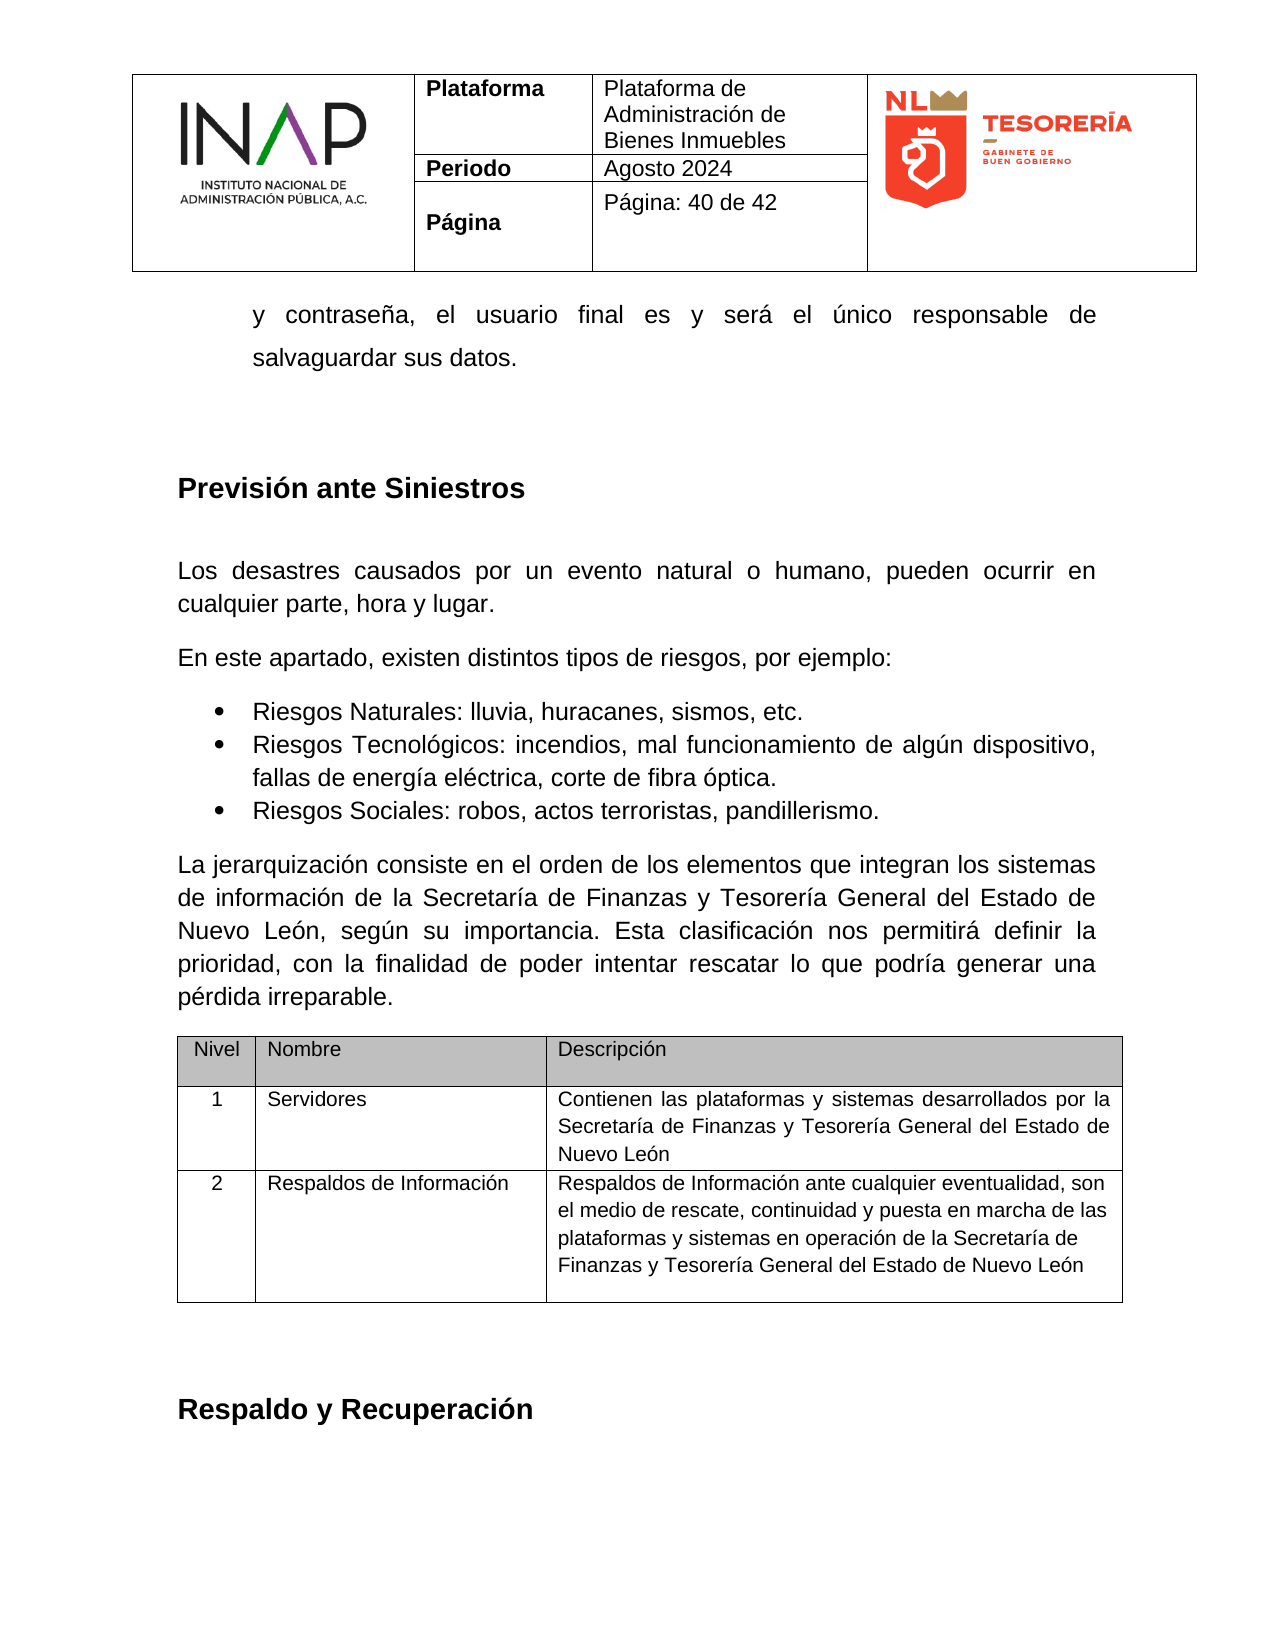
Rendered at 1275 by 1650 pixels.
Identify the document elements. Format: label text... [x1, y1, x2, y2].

text En este apartado, existen distintos tipos de riesgos, por ejemplo: [177, 643, 1098, 672]
text La jerarquización consiste en el orden de los elementos que integran los sistemas de información de la Secretaría de Finanzas y Tesorería General del Estado de Nuevo León, según su importancia. Esta clasificación nos permitirá definir la prioridad, con la finalidad de poder intentar rescatar lo que podría generar una pérdida irreparable. [177, 850, 1098, 1011]
table_cell 1 [178, 1087, 255, 1169]
picture [143, 86, 400, 221]
list Riesgos Naturales: lluvia, huracanes, sismos, etc. [215, 697, 1098, 726]
list Riesgos Tecnológicos: incendios, mal funcionamiento de algún dispositivo, fallas de energía eléctrica, corte de fibra óptica. [215, 730, 1098, 792]
table_header Nombre [256, 1037, 546, 1086]
text Los desastres causados por un evento natural o humano, pueden ocurrir en cualquier parte, hora y lugar. [177, 556, 1098, 618]
table_cell Respaldos de Información [256, 1171, 546, 1302]
table_header Descripción [547, 1037, 1122, 1086]
subtitle Respaldo y Recuperación [177, 1392, 1098, 1426]
table_cell Respaldos de Información ante cualquier eventualidad, son el medio de rescate, continuidad y puesta en marcha de las plataformas y sistemas en operación de la Secretaría de Finanzas y Tesorería General del Estado de Nuevo León [547, 1171, 1122, 1302]
list Riesgos Sociales: robos, actos terroristas, pandillerismo. [215, 796, 1098, 825]
table_cell Servidores [256, 1087, 546, 1169]
table_header Nivel [178, 1037, 255, 1086]
picture [878, 89, 1135, 208]
subtitle Previsión ante Siniestros [177, 471, 1098, 504]
table_cell Contienen las plataformas y sistemas desarrollados por la Secretaría de Finanzas y Tesorería General del Estado de Nuevo León [547, 1087, 1122, 1169]
table_cell 2 [178, 1171, 255, 1302]
